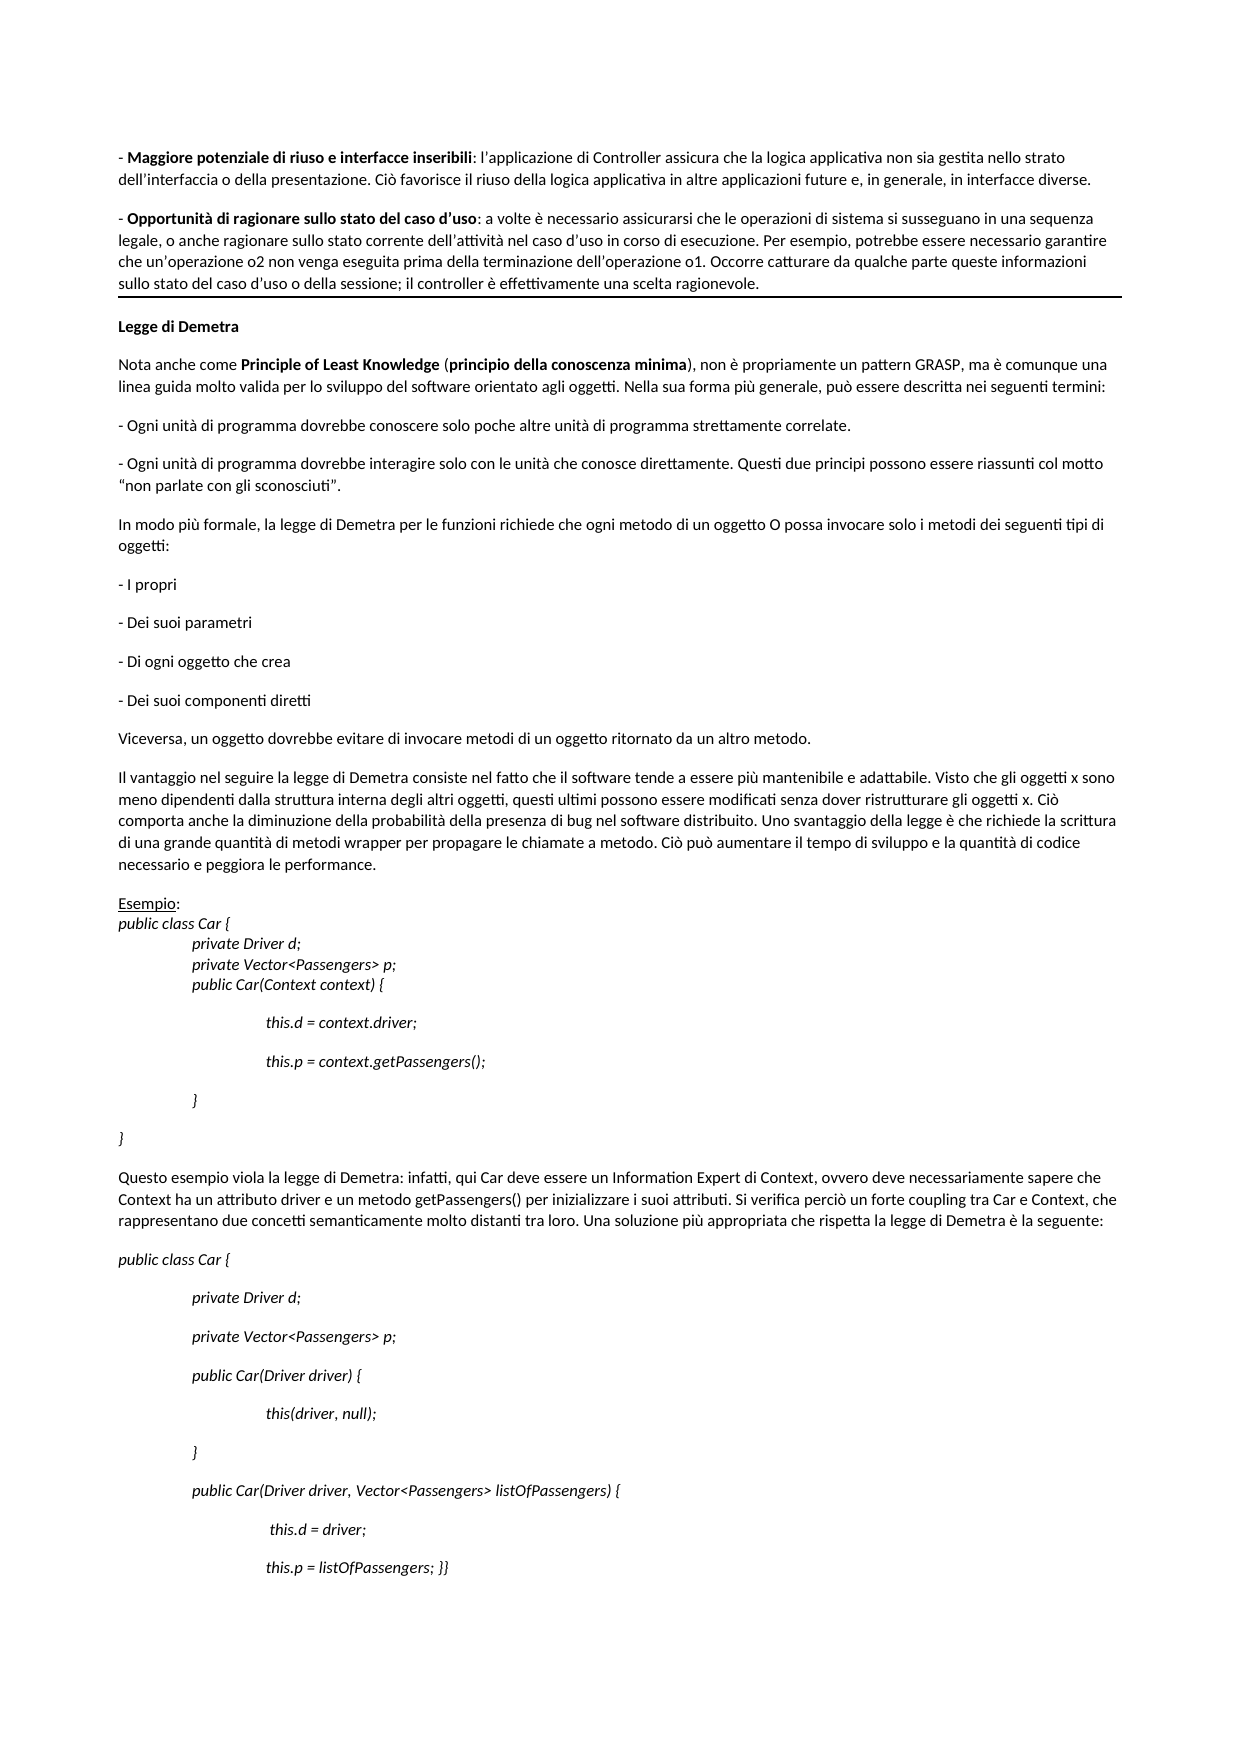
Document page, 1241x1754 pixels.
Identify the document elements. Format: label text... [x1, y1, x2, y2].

text } [118, 1128, 1122, 1149]
text public Car(Context context) { [118, 974, 1122, 994]
text this.d = driver; [192, 1519, 1122, 1539]
text Esempio: [118, 893, 1122, 913]
text Il vantaggio nel seguire la legge di Demetra consiste nel fatto che il software tende a essere più mantenibile e adattabile. Visto che gli oggetti x sono meno dipendenti dalla struttura interna degli altri oggetti, questi ultimi possono essere modificati senza dover ristrutturare gli oggetti x. Ciò comporta anche la diminuzione della probabilità della presenza di bug nel software distribuito. Uno svantaggio della legge è che richiede la scrittura di una grande quantità di metodi wrapper per propagare le chiamate a metodo. Ciò può aumentare il tempo di sviluppo e la quantità di codice necessario e peggiora le performance. [118, 767, 1122, 875]
text Viceversa, un oggetto dovrebbe evitare di invocare metodi di un oggetto ritornato da un altro metodo. [118, 728, 1122, 749]
text } [118, 1442, 1122, 1462]
text this.p = listOfPassengers; }} [192, 1557, 1122, 1578]
text - Ogni unità di programma dovrebbe conoscere solo poche altre unità di programma strettamente correlate. [118, 415, 1122, 435]
text - Opportunità di ragionare sullo stato del caso d’uso: a volte è necessario assicurarsi che le operazioni di sistema si susseguano in una sequenza legale, o anche ragionare sullo stato corrente dell’attività nel caso d’uso in corso di esecuzione. Per esempio, potrebbe essere necessario garantire che un’operazione o2 non venga eseguita prima della terminazione dell’operazione o1. Occorre catturare da qualche parte queste informazioni sullo stato del caso d’uso o della sessione; il controller è effettivamente una scelta ragionevole. [118, 208, 1122, 296]
text private Vector<Passengers> p; [192, 954, 1122, 974]
text - Di ogni oggetto che crea [118, 651, 1122, 672]
text public Car(Driver driver, Vector<Passengers> listOfPassengers) { [118, 1480, 1122, 1501]
text - Maggiore potenziale di riuso e interfacce inseribili: l’applicazione di Controller assicura che la logica applicativa non sia gestita nello strato dell’interfaccia o della presentazione. Ciò favorisce il riuso della logica applicativa in altre applicazioni future e, in generale, in interfacce diverse. [118, 148, 1122, 190]
text Legge di Demetra [118, 316, 1122, 336]
text Nota anche come Principle of Least Knowledge (principio della conoscenza minima), non è propriamente un pattern GRASP, ma è comunque una linea guida molto valida per lo sviluppo del software orientato agli oggetti. Nella sua forma più generale, può essere descritta nei seguenti termini: [118, 354, 1122, 397]
text public Car(Driver driver) { [118, 1365, 1122, 1385]
text - Dei suoi componenti diretti [118, 690, 1122, 710]
text - Ogni unità di programma dovrebbe interagire solo con le unità che conosce direttamente. Questi due principi possono essere riassunti col motto “non parlate con gli sconosciuti”. [118, 453, 1122, 496]
text this(driver, null); [192, 1403, 1122, 1424]
text private Vector<Passengers> p; [118, 1326, 1122, 1347]
text private Driver d; [118, 1288, 1122, 1308]
text this.p = context.getPassengers(); [192, 1051, 1122, 1072]
text Questo esempio viola la legge di Demetra: infatti, qui Car deve essere un Information Expert di Context, ovvero deve necessariamente sapere che Context ha un attributo driver e un metodo getPassengers() per inizializzare i suoi attributi. Si verifica perciò un forte coupling tra Car e Context, che rappresentano due concetti semanticamente molto distanti tra loro. Una soluzione più appropriata che rispetta la legge di Demetra è la seguente: [118, 1167, 1122, 1231]
text } [118, 1090, 1122, 1110]
text private Driver d; [118, 933, 1122, 954]
text - Dei suoi parametri [118, 613, 1122, 633]
text - I propri [118, 574, 1122, 594]
text public class Car { [118, 913, 1122, 933]
text In modo più formale, la legge di Demetra per le funzioni richiede che ogni metodo di un oggetto O possa invocare solo i metodi dei seguenti tipi di oggetti: [118, 514, 1122, 556]
text public class Car { [118, 1249, 1122, 1269]
text this.d = context.driver; [192, 1013, 1122, 1033]
